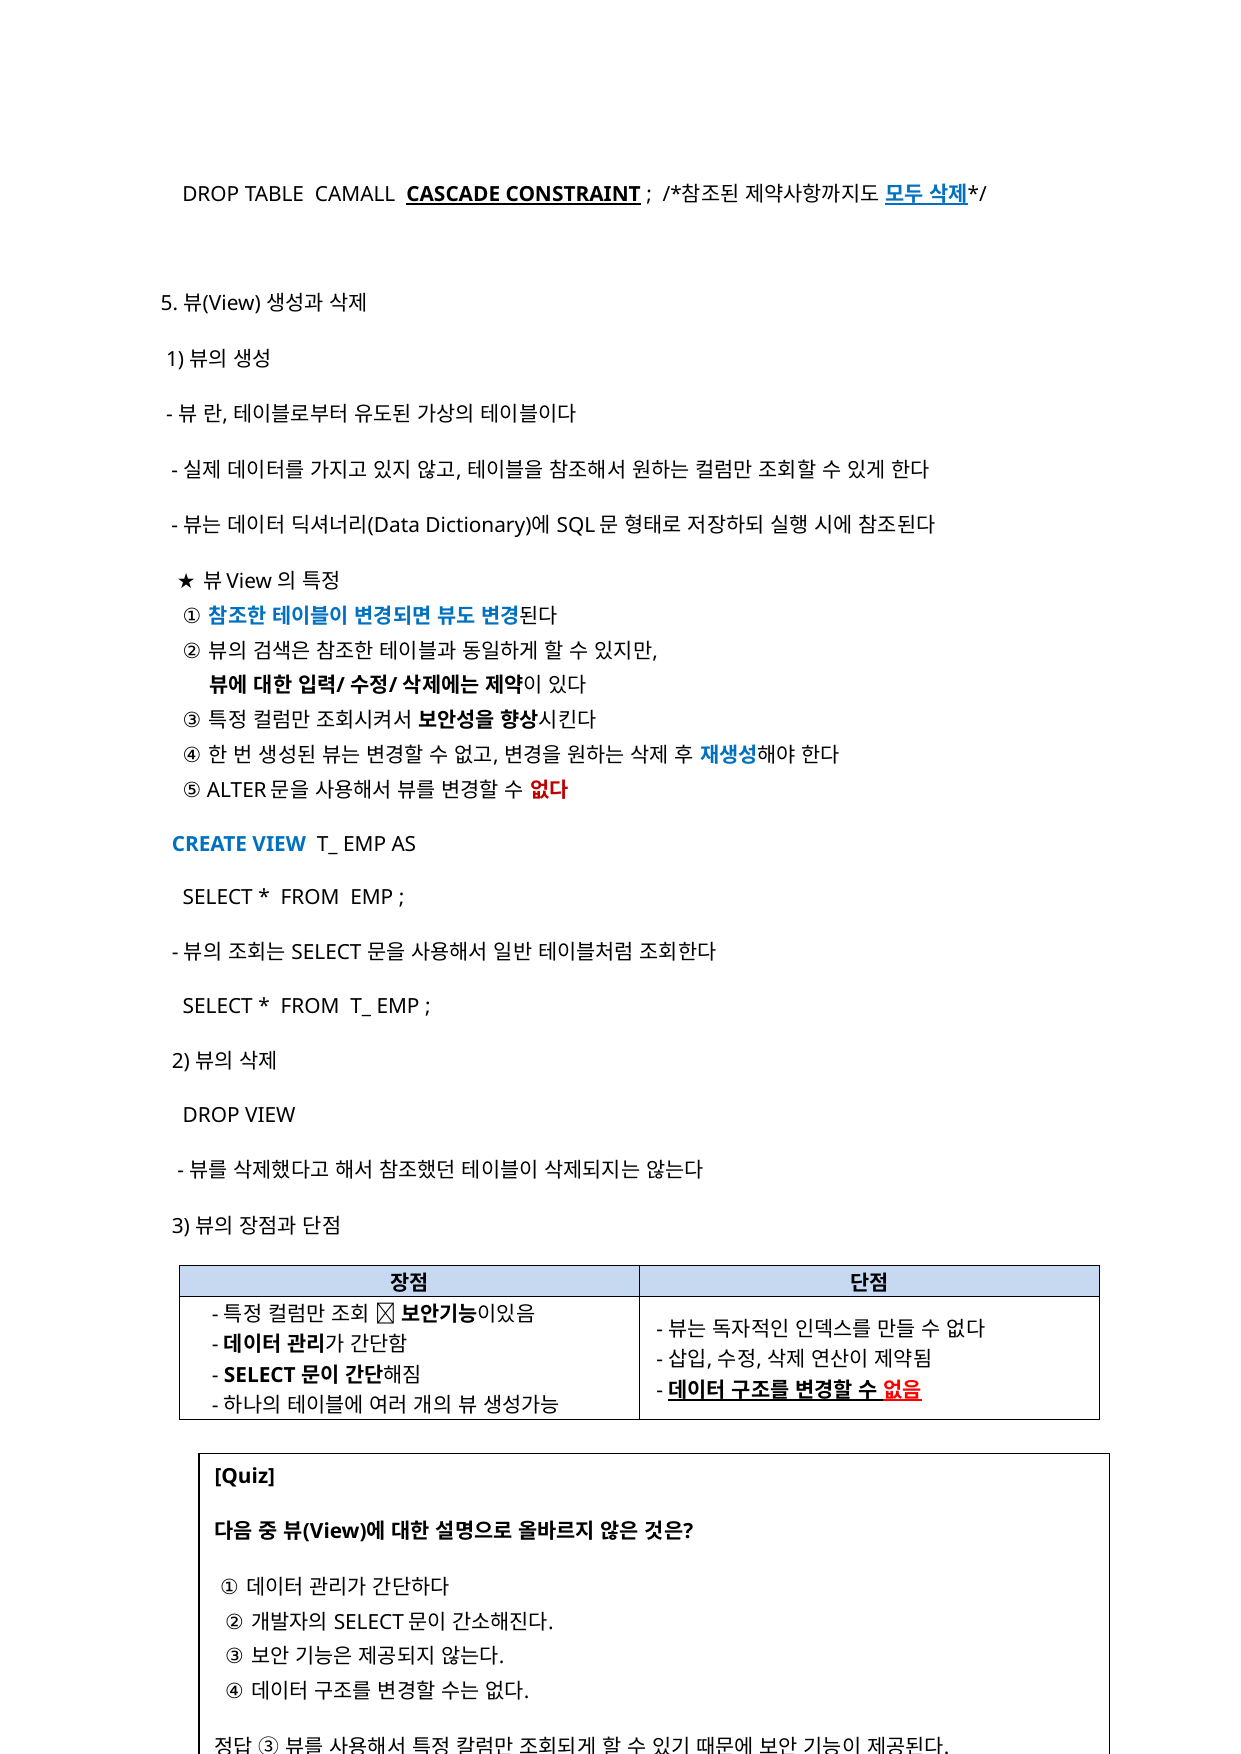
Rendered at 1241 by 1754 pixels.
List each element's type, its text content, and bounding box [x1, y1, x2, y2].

text SELECT * FROM T_ EMP ; [150, 991, 1090, 1020]
table_header 단점 [640, 1266, 1099, 1296]
text 3) 뷰의 장점과 단점 [150, 1209, 1090, 1240]
text CREATE VIEW T_ EMP AS [150, 829, 1090, 857]
text SELECT * FROM EMP ; [150, 882, 1090, 911]
text - 뷰는 데이터 딕셔너리(Data Dictionary)에 SQL문 형태로 저장하되 실행 시에 참조된다 [150, 509, 1090, 539]
text - 뷰를 삭제했다고 해서 참조했던 테이블이 삭제되지는 않는다 [150, 1154, 1090, 1184]
table_header 장점 [180, 1266, 639, 1296]
table_cell - 특정 컬럼만 조회 보안기능이있음 - 데이터 관리가 간단함 - SELECT 문이 간단해짐 - 하나의 테이블에 여러 개의 뷰 생성가능 [180, 1297, 639, 1418]
text - 실제 데이터를 가지고 있지 않고, 테이블을 참조해서 원하는 컬럼만 조회할 수 있게 한다 [150, 453, 1090, 483]
text DROP TABLE CAMALL CASCADE CONSTRAINT ; /*참조된 제약사항까지도 모두 삭제*/ [150, 177, 1090, 207]
text - 뷰의 조회는 SELECT 문을 사용해서 일반 테이블처럼 조회한다 [150, 936, 1090, 966]
text 5. 뷰(View) 생성과 삭제 [150, 286, 1090, 317]
text 1) 뷰의 생성 [150, 342, 1090, 372]
text ★ 뷰View 의 특정 ① 참조한 테이블이 변경되면 뷰도 변경된다 ② 뷰의 검색은 참조한 테이블과 동일하게 할 수 있지만, 뷰에 대한 입력/ 수정/ 삭제에는 제약이 있다 ③ 특정 컬럼만 조회시켜서 보안성을 향상시킨다 ④ 한 번 생성된 뷰는 변경할 수 없고, 변경을 원하는 삭제 후 재생성해야 한다 ⑤ ALTER문을 사용해서 뷰를 변경할 수 없다 [150, 564, 1090, 803]
table_cell - 뷰는 독자적인 인덱스를 만들 수 없다 - 삽입, 수정, 삭제 연산이 제약됨 - 데이터 구조를 변경할 수 없음 [640, 1297, 1099, 1418]
text 2) 뷰의 삭제 [150, 1045, 1090, 1075]
text DROP VIEW [150, 1100, 1090, 1129]
text - 뷰 란, 테이블로부터 유도된 가상의 테이블이다 [150, 397, 1090, 428]
